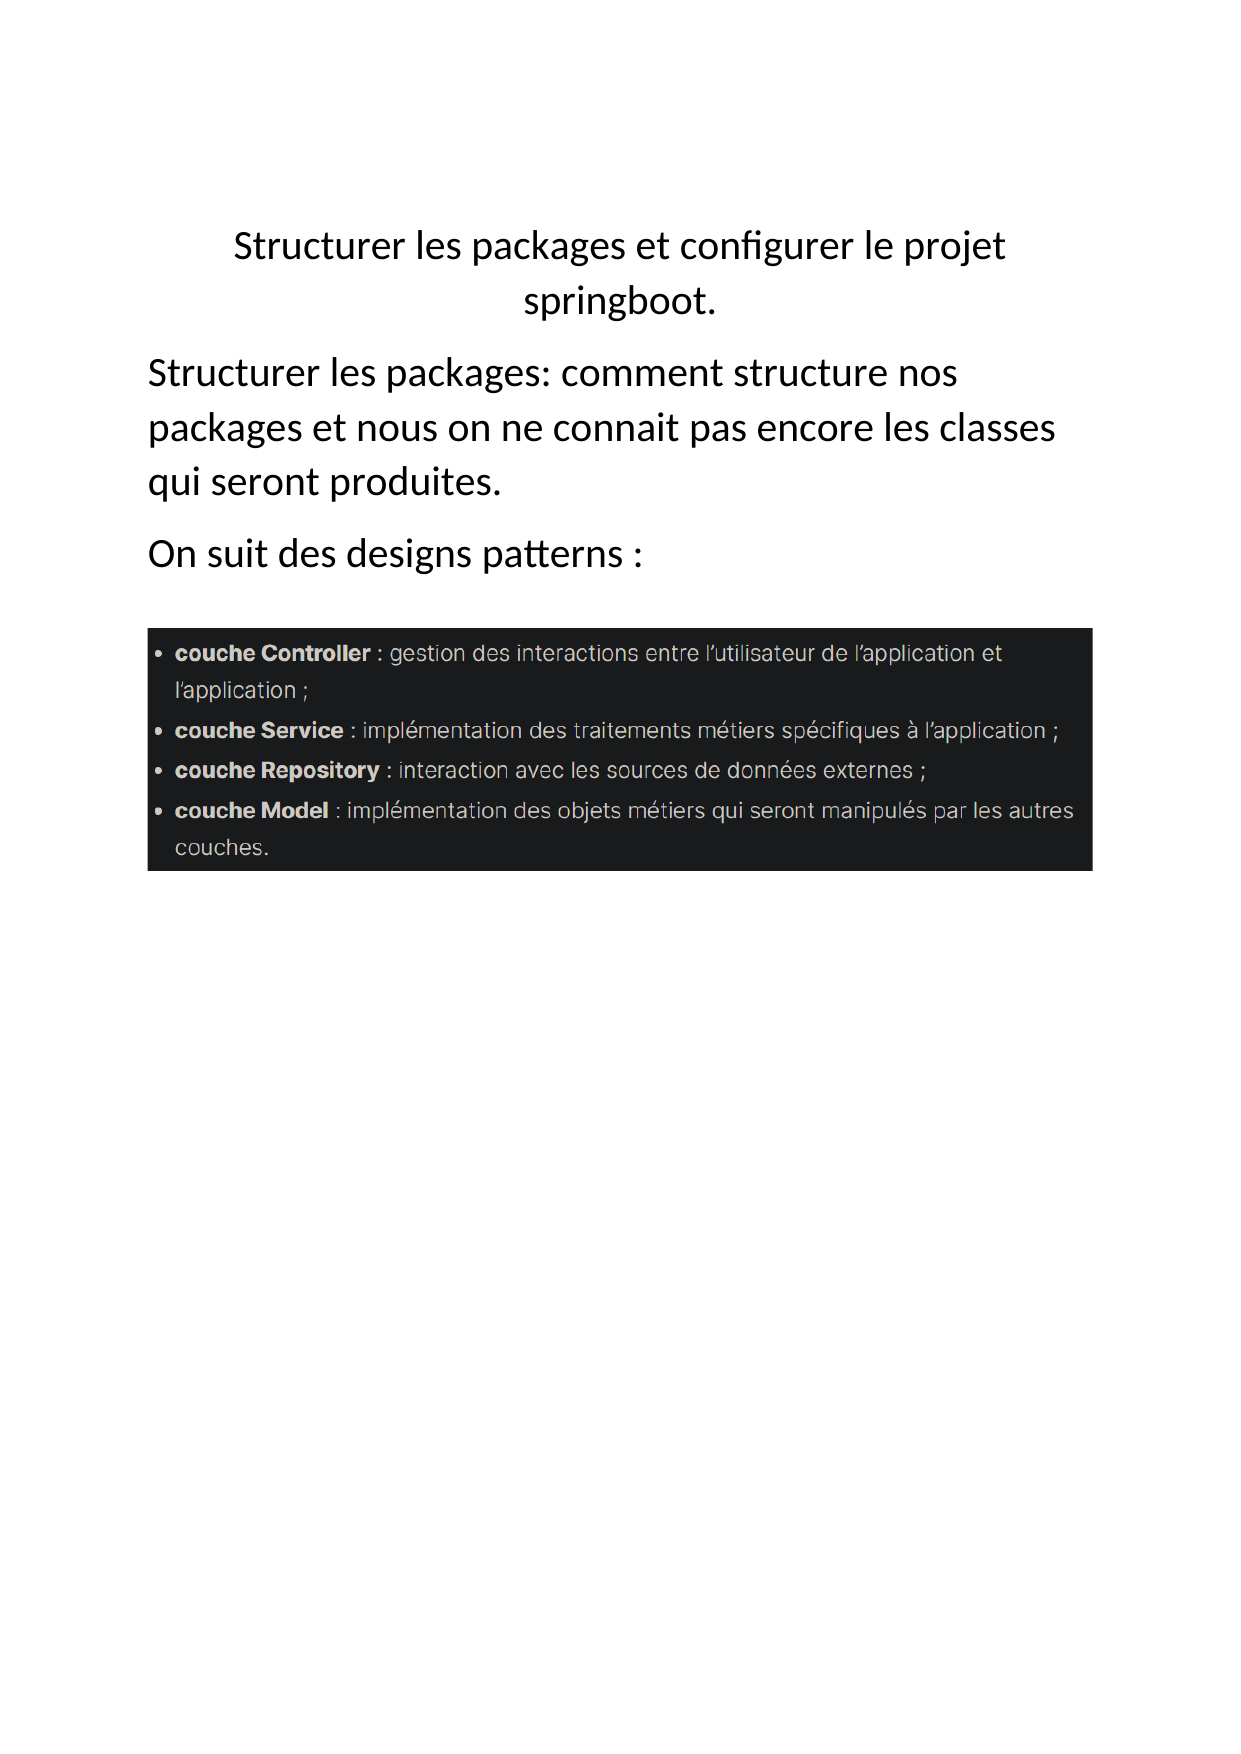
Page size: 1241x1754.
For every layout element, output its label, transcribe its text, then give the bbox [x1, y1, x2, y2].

text Structurer les packages et configurer le projet springboot. [148, 219, 1093, 325]
text Structurer les packages: comment structure nos packages et nous on ne connait pas encore les classes qui seront produites. [148, 346, 1093, 506]
text On suit des designs patterns : [148, 527, 1093, 578]
picture [147, 628, 1093, 871]
